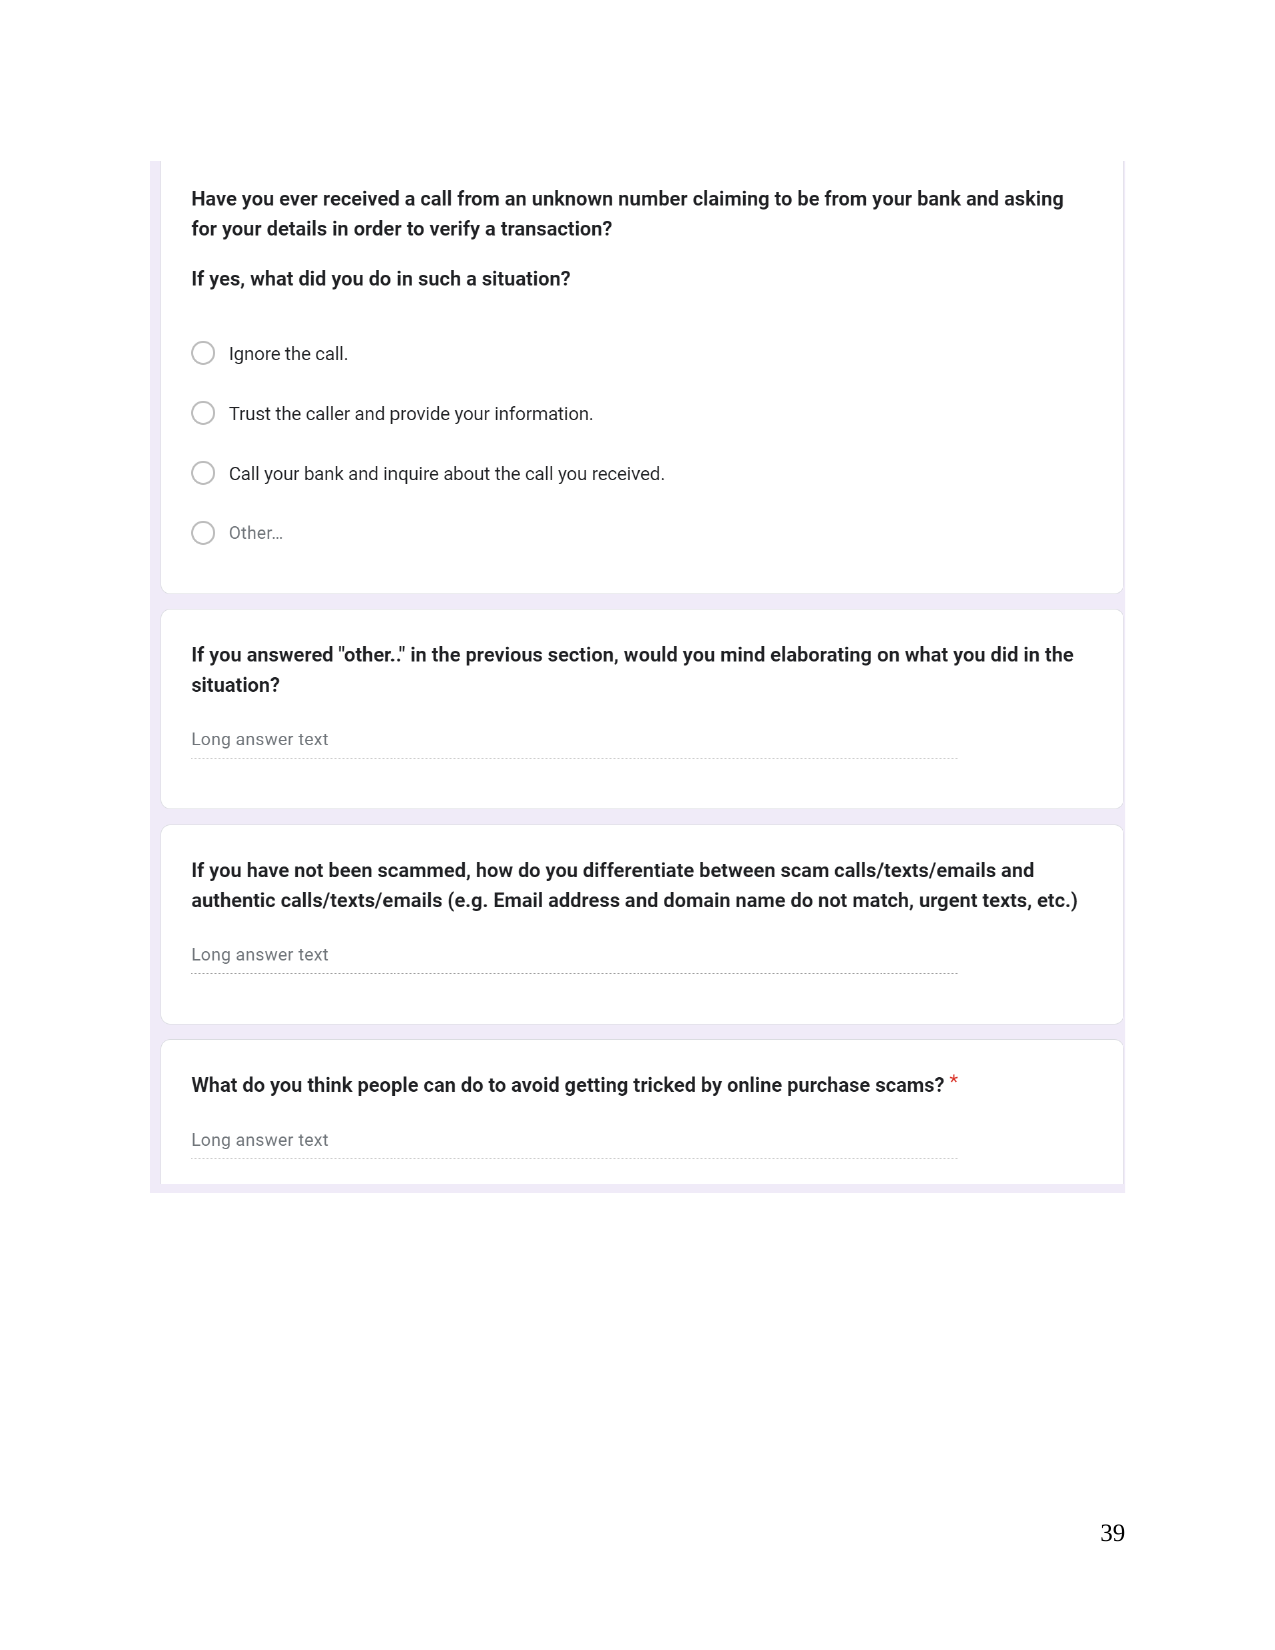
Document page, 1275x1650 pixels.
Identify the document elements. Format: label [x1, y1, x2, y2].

picture [150, 161, 1125, 1193]
